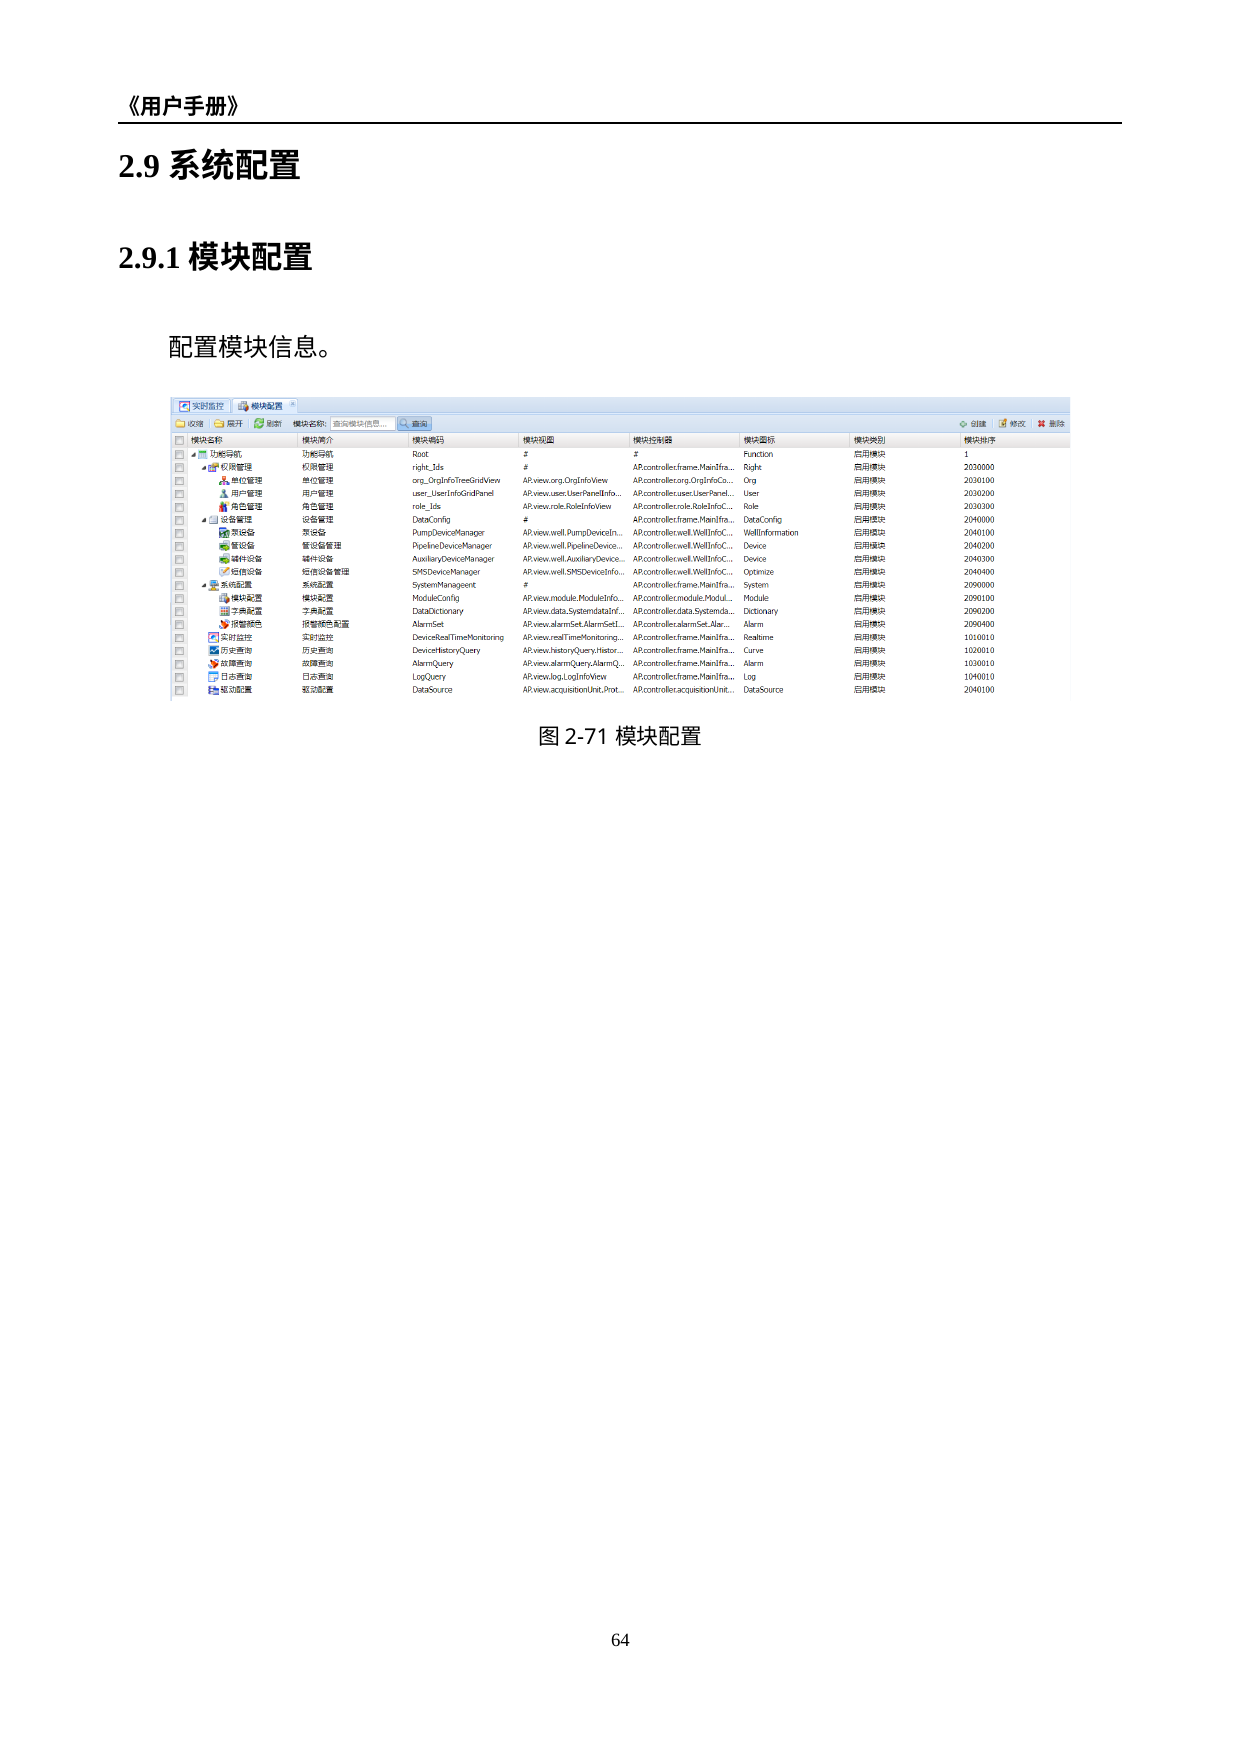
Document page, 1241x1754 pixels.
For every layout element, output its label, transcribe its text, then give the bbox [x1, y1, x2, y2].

picture [170, 397, 1071, 701]
text 配置模块信息。 [118, 312, 1122, 380]
subtitle 2.9 系统配置 [118, 129, 1122, 197]
text 图2-71 模块配置 [118, 718, 1122, 752]
subtitle 2.9.1 模块配置 [118, 221, 1122, 289]
